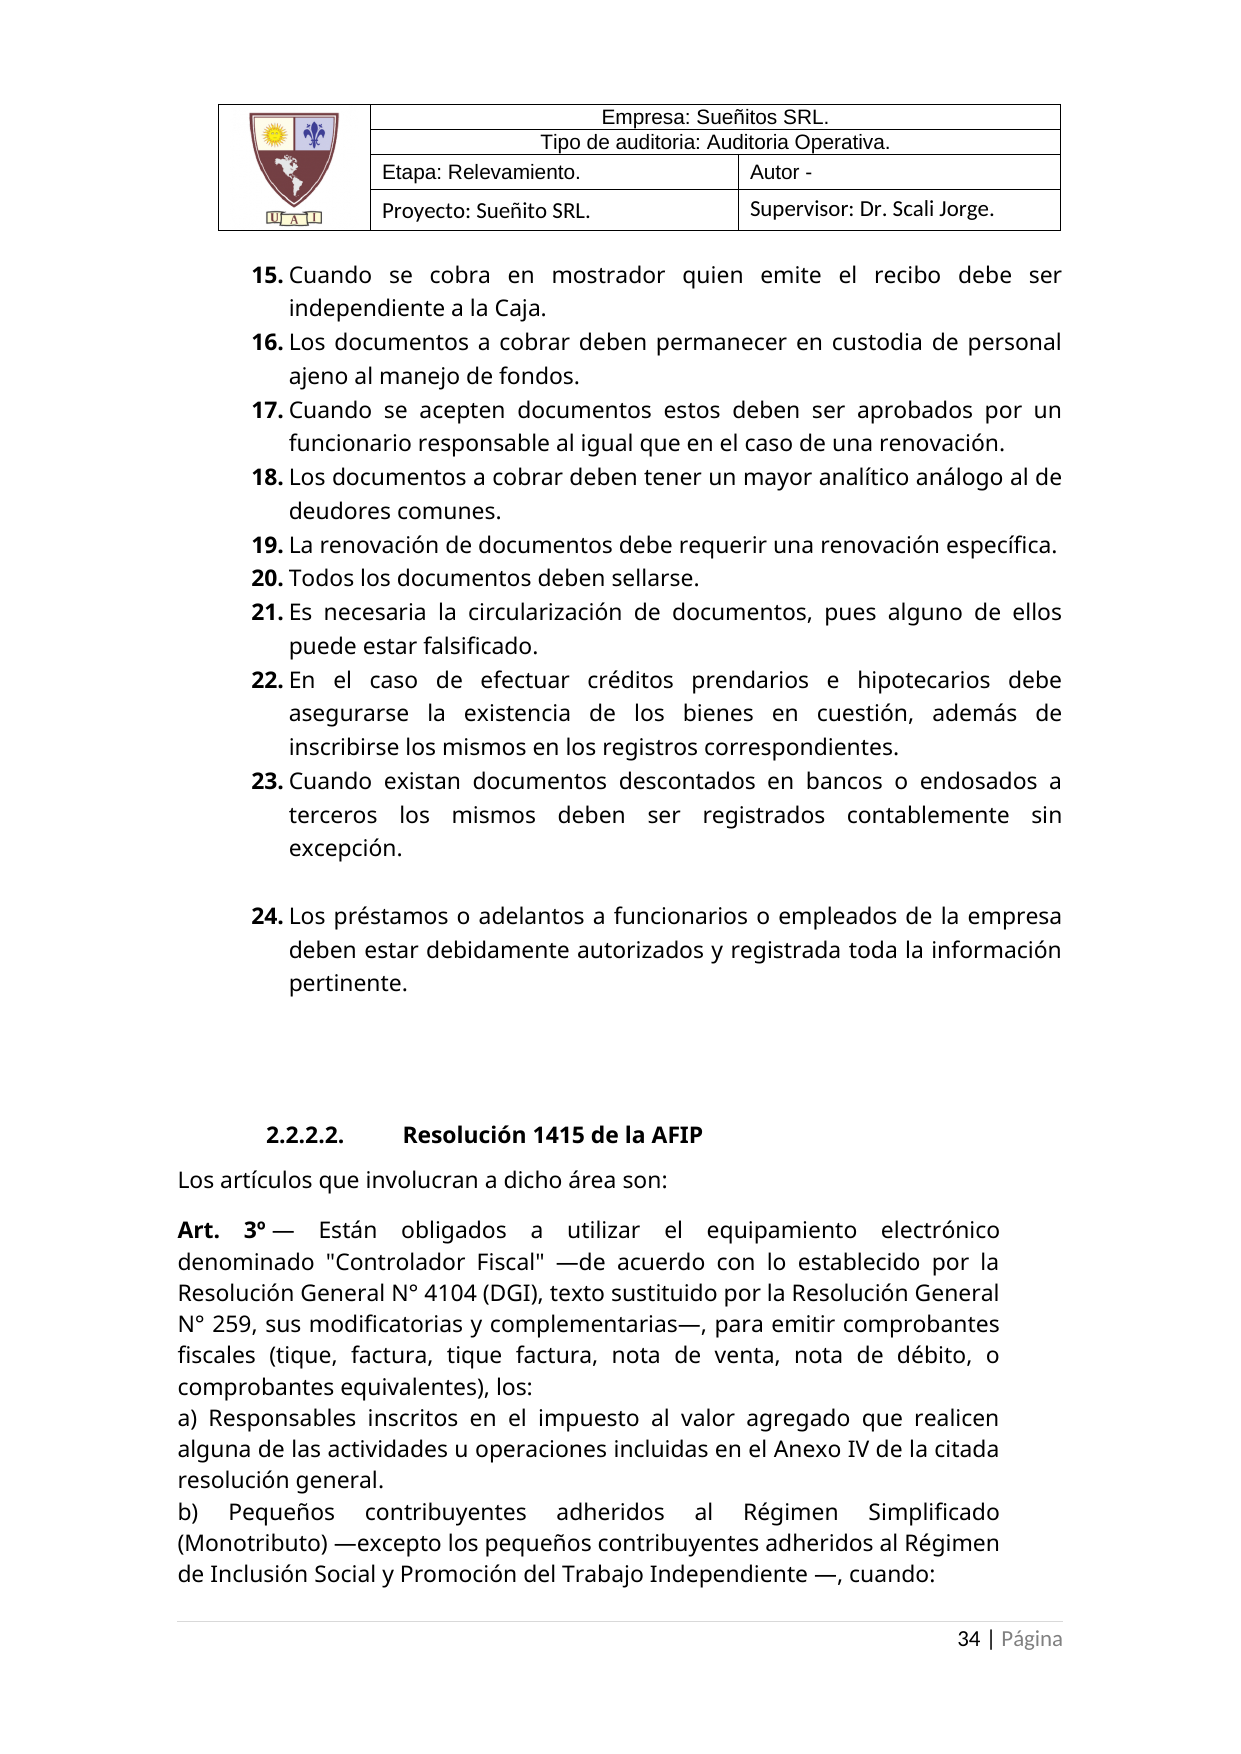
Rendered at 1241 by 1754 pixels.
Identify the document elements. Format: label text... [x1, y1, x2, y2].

list Los documentos a cobrar deben permanecer en custodia de personal ajeno al manejo de fondos. [251, 326, 1063, 391]
list Todos los documentos deben sellarse. [251, 562, 1063, 594]
list Cuando existan documentos descontados en bancos o endosados a terceros los mismos deben ser registrados contablemente sin excepción. [251, 765, 1063, 864]
subtitle Resolución 1415 de la AFIP [266, 1119, 1063, 1150]
list Los documentos a cobrar deben tener un mayor analítico análogo al de deudores comunes. [251, 461, 1063, 526]
list La renovación de documentos debe requerir una renovación específica. [251, 529, 1063, 560]
list En el caso de efectuar créditos prendarios e hipotecarios debe asegurarse la existencia de los bienes en cuestión, además de inscribirse los mismos en los registros correspondientes. [251, 664, 1063, 762]
text Los artículos que involucran a dicho área son: [177, 1164, 1063, 1195]
text b) Pequeños contribuyentes adheridos al Régimen Simplificado (Monotributo) —excepto los pequeños contribuyentes adheridos al Régimen de Inclusión Social y Promoción del Trabajo Independiente —, cuando: [177, 1495, 1001, 1589]
list Es necesaria la circularización de documentos, pues alguno de ellos puede estar falsificado. [251, 596, 1063, 661]
picture [229, 105, 360, 230]
text a) Responsables inscritos en el impuesto al valor agregado que realicen alguna de las actividades u operaciones incluidas en el Anexo IV de la citada resolución general. [177, 1402, 1001, 1495]
text Art. 3º — Están obligados a utilizar el equipamiento electrónico denominado "Controlador Fiscal" —de acuerdo con lo establecido por la Resolución General N° 4104 (DGI), texto sustituido por la Resolución General N° 259, sus modificatorias y complementarias—, para emitir comprobantes fiscales (tique, factura, tique factura, nota de venta, nota de débito, o comprobantes equivalentes), los: [177, 1214, 1001, 1402]
list Cuando se cobra en mostrador quien emite el recibo debe ser independiente a la Caja. [251, 259, 1063, 324]
list Cuando se acepten documentos estos deben ser aprobados por un funcionario responsable al igual que en el caso de una renovación. [251, 394, 1063, 459]
list Los préstamos o adelantos a funcionarios o empleados de la empresa deben estar debidamente autorizados y registrada toda la información pertinente. [251, 900, 1063, 999]
